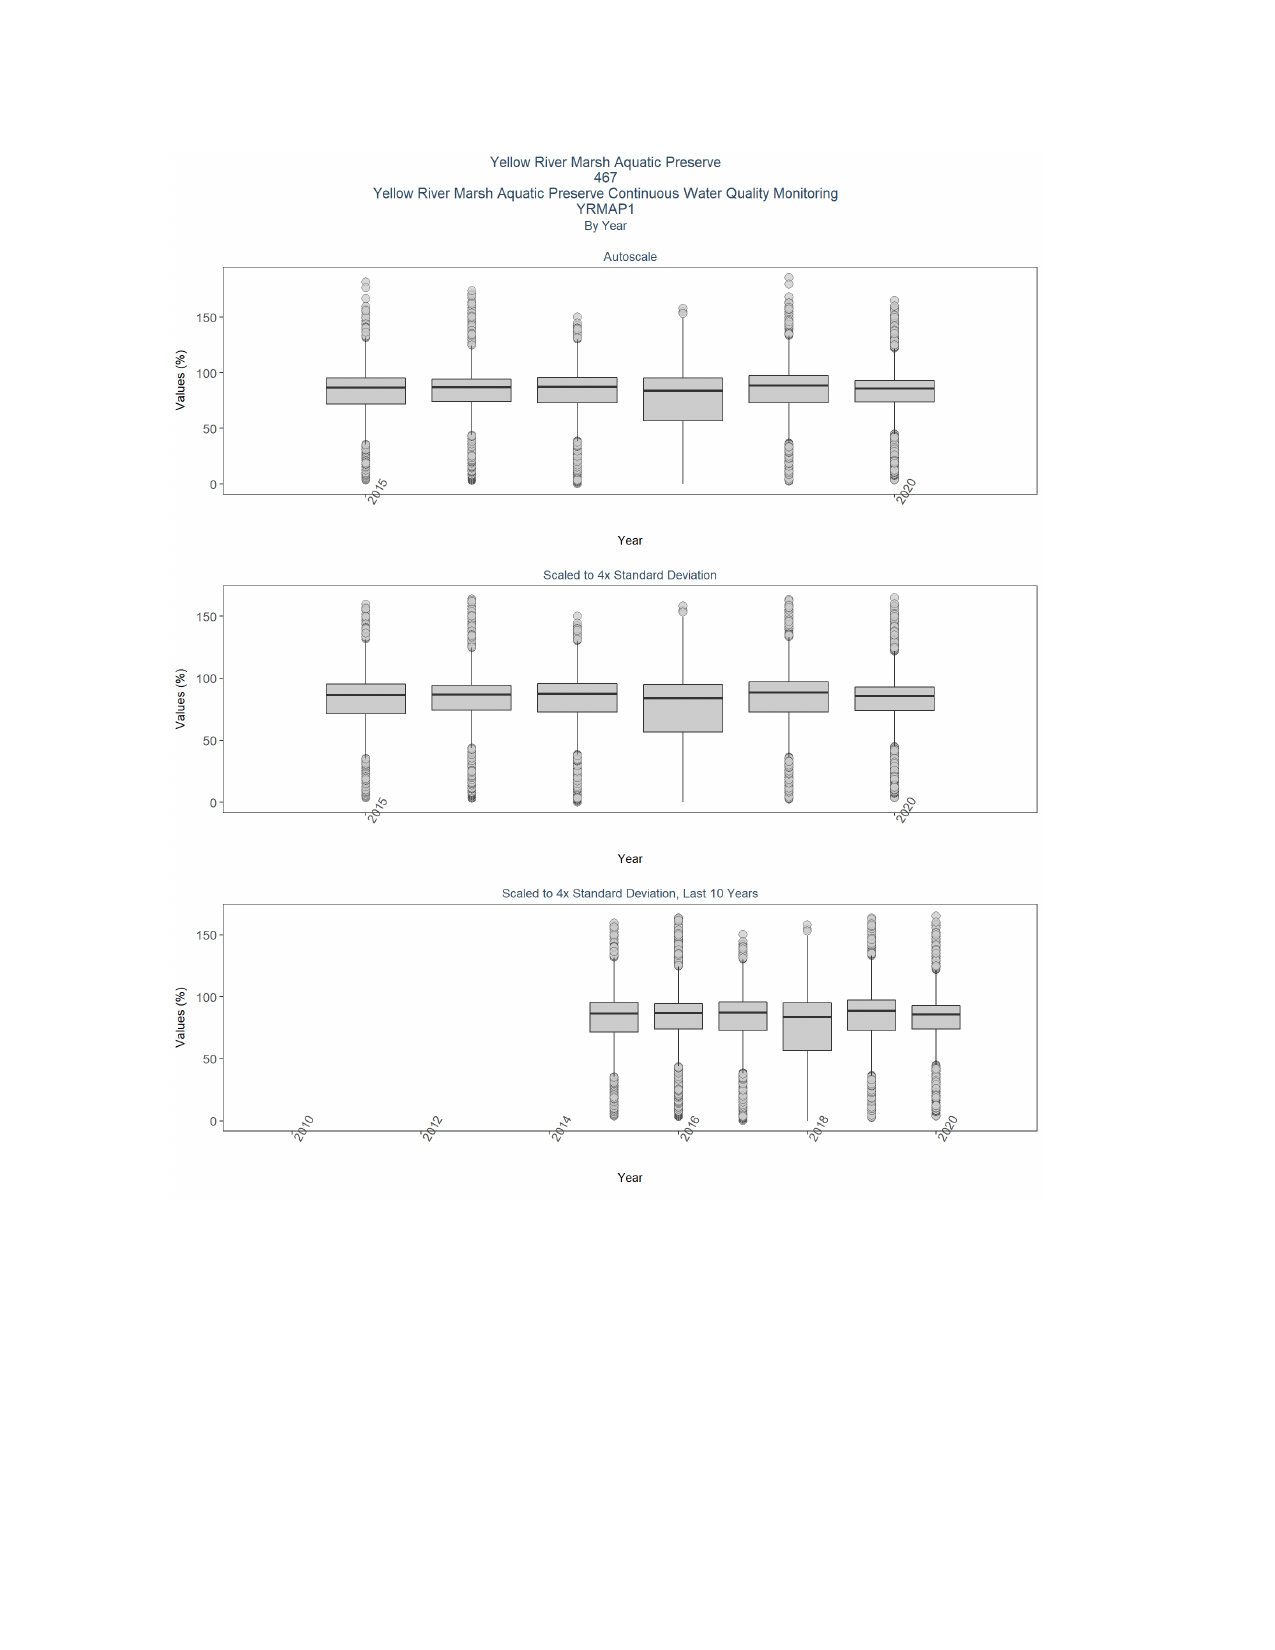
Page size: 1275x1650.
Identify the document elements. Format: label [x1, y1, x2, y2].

picture [168, 150, 1044, 1200]
